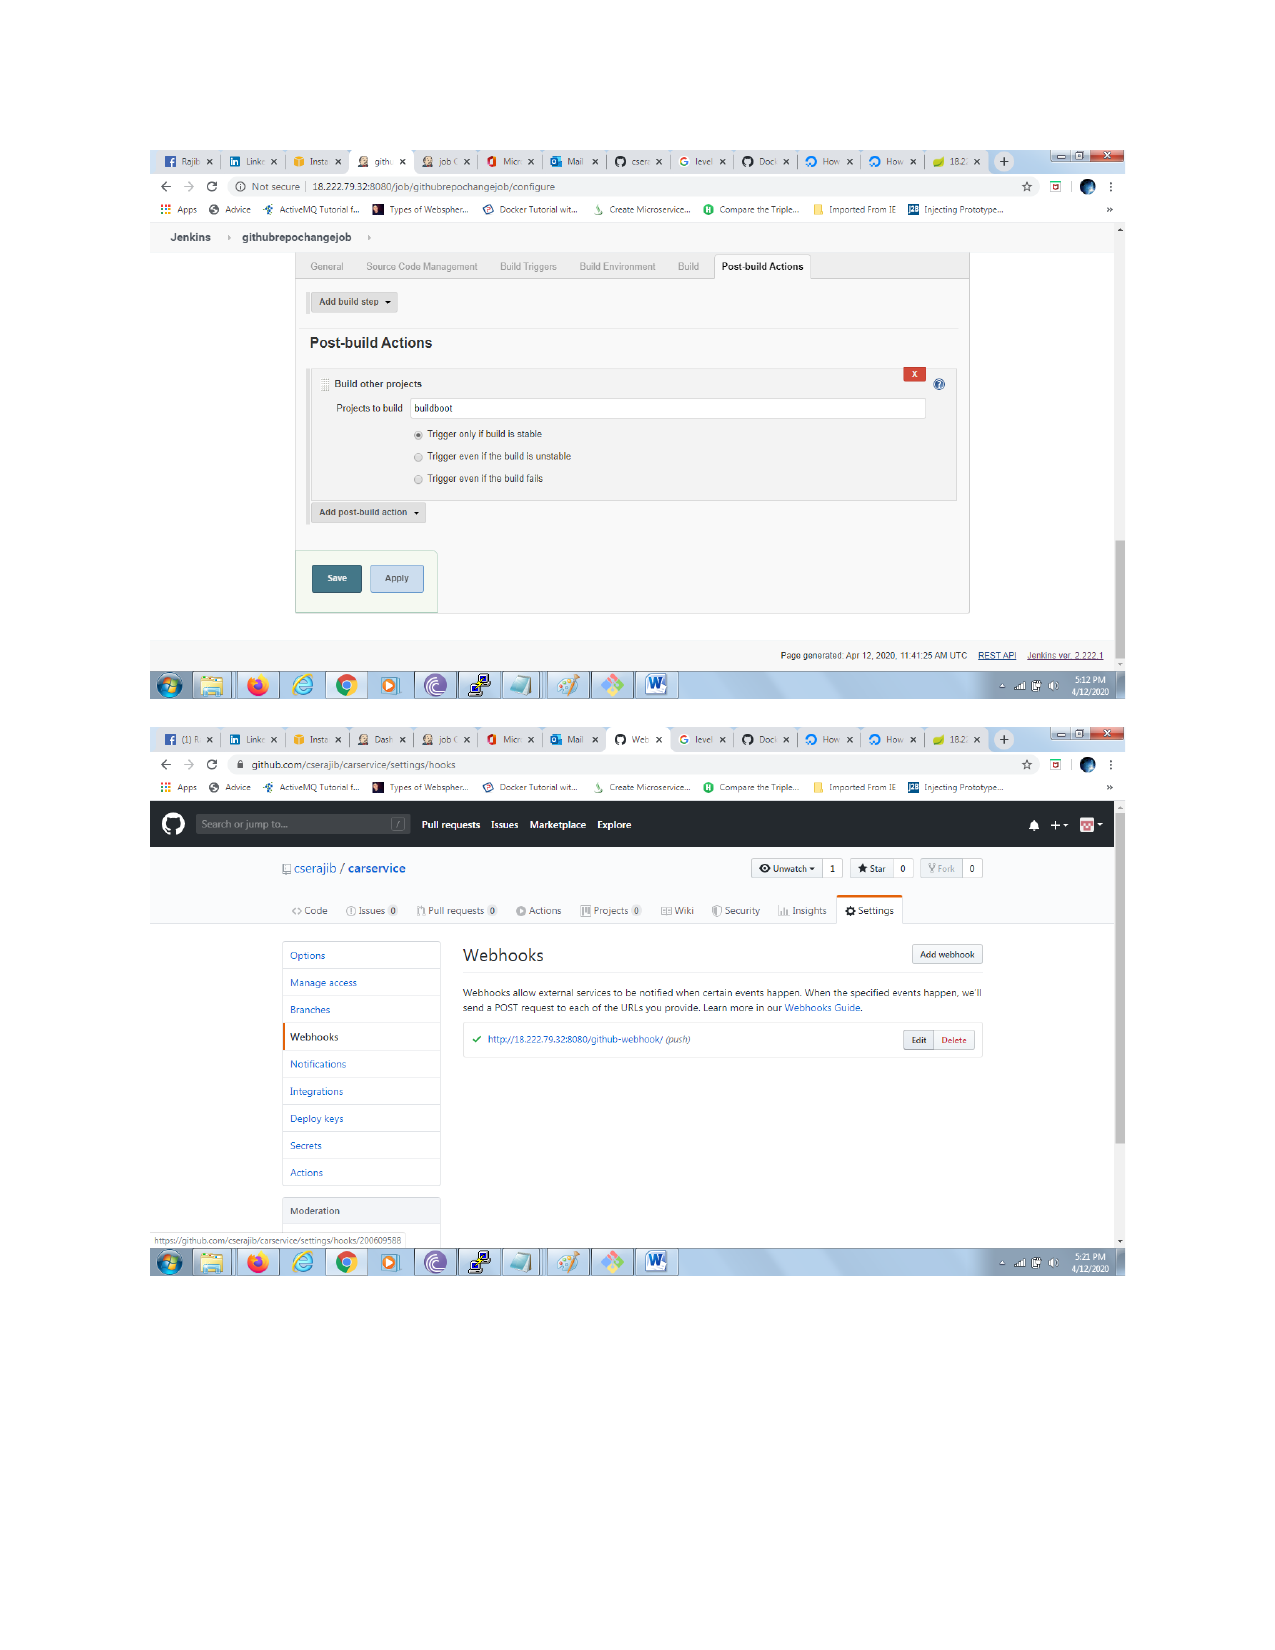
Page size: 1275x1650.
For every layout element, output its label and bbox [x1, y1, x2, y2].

picture [150, 150, 1125, 699]
picture [150, 727, 1125, 1276]
